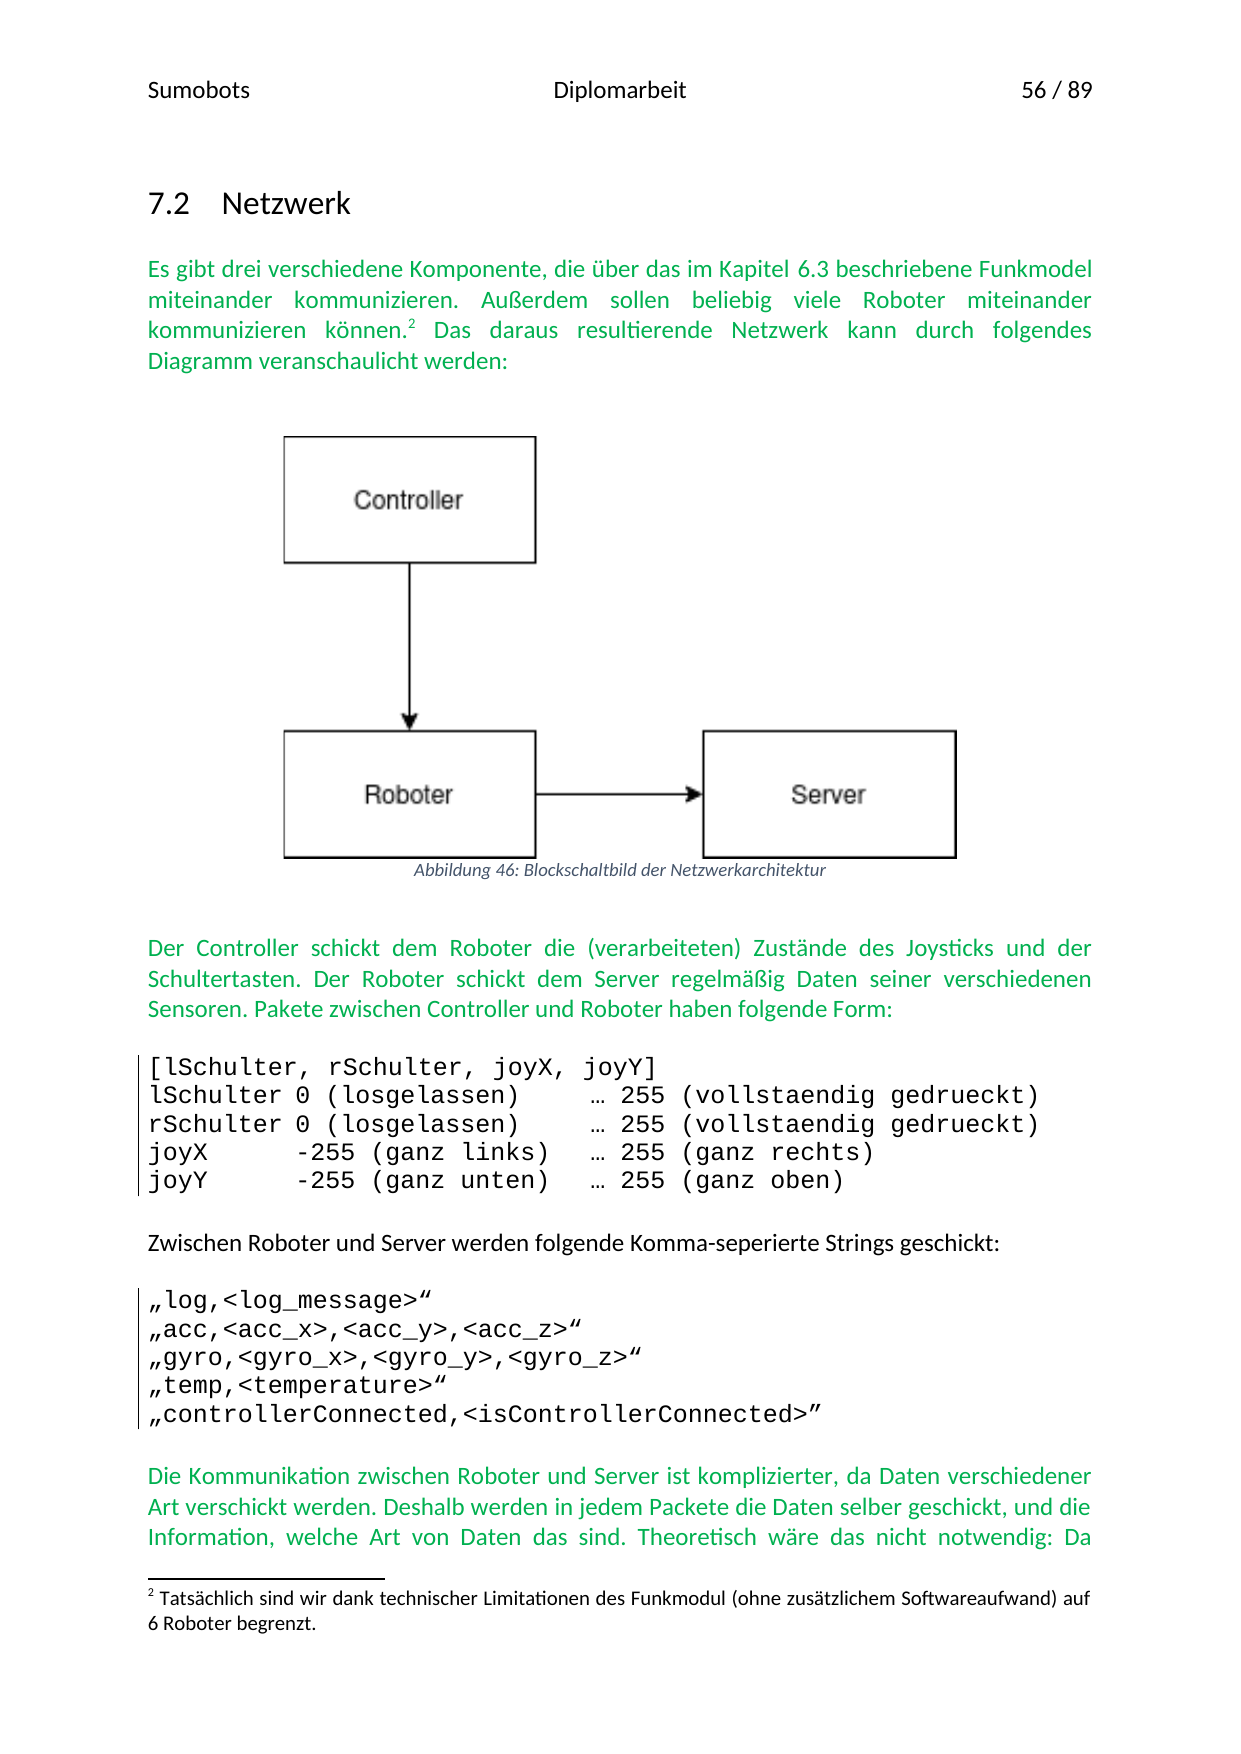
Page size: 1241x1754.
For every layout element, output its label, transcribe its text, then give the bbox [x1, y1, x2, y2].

text Zwischen Roboter und Server werden folgende Komma-seperierte Strings geschickt: [148, 1227, 1093, 1257]
text „acc,<acc_x>,<acc_y>,<acc_z>“ [148, 1316, 1093, 1344]
picture [283, 436, 957, 859]
text „gyro,<gyro_x>,<gyro_y>,<gyro_z>“ [148, 1344, 1093, 1373]
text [148, 1460, 1093, 1552]
text „temp,<temperature>“ [148, 1373, 1093, 1401]
text joyY -255 (ganz unten) … 255 (ganz oben) [148, 1168, 1093, 1196]
text rSchulter 0 (losgelassen) … 255 (vollstaendig gedrueckt) [148, 1111, 1093, 1140]
subtitle Netzwerk [148, 182, 1093, 223]
text joyX -255 (ganz links) … 255 (ganz rechts) [148, 1140, 1093, 1168]
text Es gibt drei verschiedene Komponente, die über das im Kapitel 6.3 beschriebene Funkmodel miteinander kommunizieren. Außerdem sollen beliebig viele Roboter miteinander kommunizieren können. Das daraus resultierende Netzwerk kann durch folgendes Diagramm veranschaulicht werden: [148, 253, 1093, 376]
text Abbildung 46: Blockschaltbild der Netzwerkarchitektur [148, 858, 1093, 881]
text lSchulter 0 (losgelassen) … 255 (vollstaendig gedrueckt) [148, 1083, 1093, 1111]
text „controllerConnected,<isControllerConnected>” [148, 1401, 1093, 1429]
text „log,<log_message>“ [148, 1288, 1093, 1316]
text Der Controller schickt dem Roboter die (verarbeiteten) Zustände des Joysticks und der Schultertasten. Der Roboter schickt dem Server regelmäßig Daten seiner verschiedenen Sensoren. Pakete zwischen Controller und Roboter haben folgende Form: [148, 933, 1093, 1024]
text [lSchulter, rSchulter, joyX, joyY] [148, 1055, 1093, 1083]
